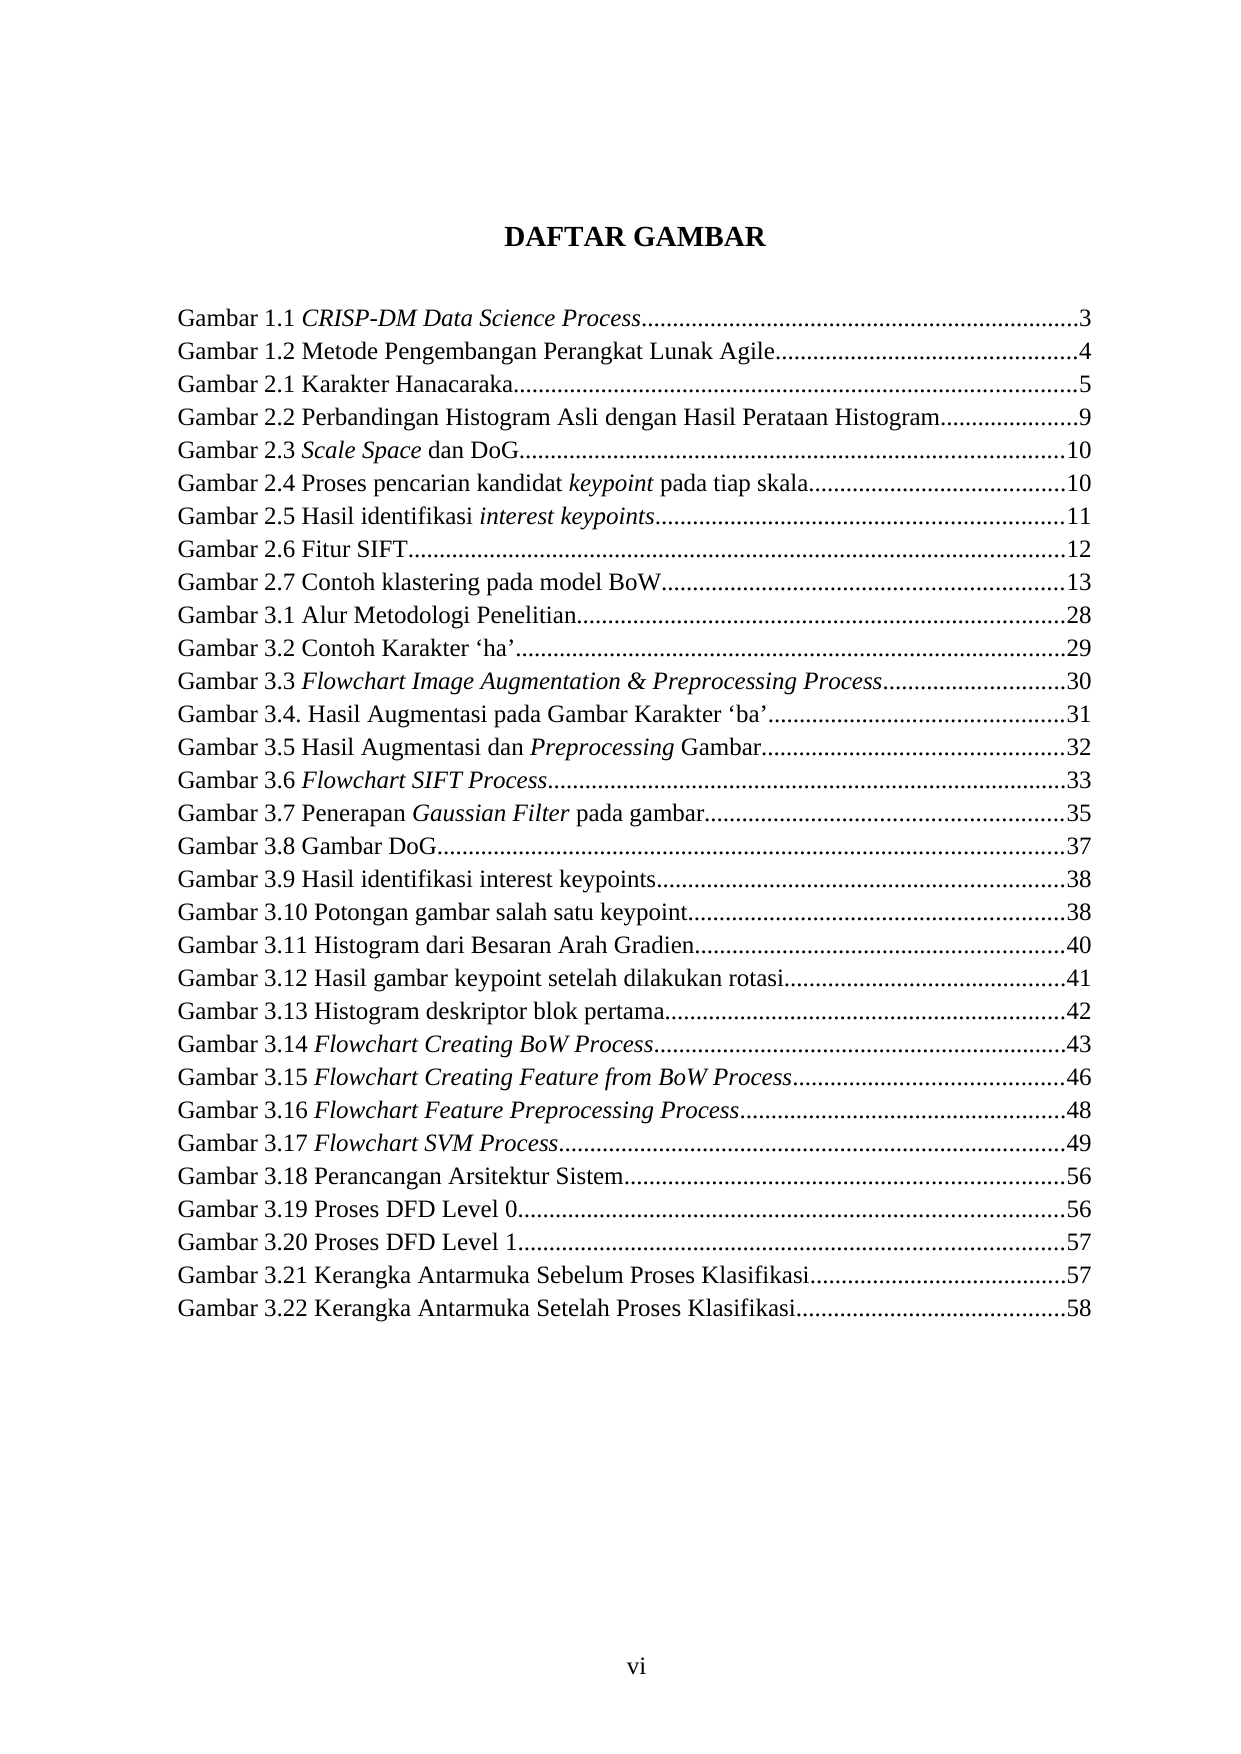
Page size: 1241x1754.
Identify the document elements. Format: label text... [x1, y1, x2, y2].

text Gambar 3.6 Flowchart SIFT Process 33 [177, 765, 1092, 794]
text Gambar 3.2 Contoh Karakter ‘ha’ 29 [177, 633, 1092, 662]
text Gambar 3.4. Hasil Augmentasi pada Gambar Karakter ‘ba’ 31 [177, 699, 1092, 728]
text Gambar 2.4 Proses pencarian kandidat keypoint pada tiap skala 10 [177, 468, 1092, 497]
text Gambar 3.12 Hasil gambar keypoint setelah dilakukan rotasi 41 [177, 963, 1092, 992]
text Gambar 2.7 Contoh klastering pada model BoW 13 [177, 567, 1092, 596]
text Gambar 3.18 Perancangan Arsitektur Sistem 56 [177, 1161, 1092, 1190]
text Gambar 3.10 Potongan gambar salah satu keypoint 38 [177, 897, 1092, 926]
subtitle DAFTAR GAMBAR [177, 219, 1092, 252]
text Gambar 2.6 Fitur SIFT 12 [177, 534, 1092, 563]
text Gambar 2.1 Karakter Hanacaraka 5 [177, 369, 1092, 398]
text Gambar 3.19 Proses DFD Level 0 56 [177, 1194, 1092, 1223]
text Gambar 3.5 Hasil Augmentasi dan Preprocessing Gambar 32 [177, 732, 1092, 761]
text Gambar 3.1 Alur Metodologi Penelitian 28 [177, 600, 1092, 629]
text Gambar 3.9 Hasil identifikasi interest keypoints 38 [177, 864, 1092, 893]
text Gambar 3.8 Gambar DoG 37 [177, 831, 1092, 860]
text Gambar 3.13 Histogram deskriptor blok pertama 42 [177, 996, 1092, 1025]
text Gambar 1.1 CRISP-DM Data Science Process 3 [177, 303, 1092, 332]
text Gambar 3.3 Flowchart Image Augmentation & Preprocessing Process 30 [177, 666, 1092, 695]
text Gambar 3.15 Flowchart Creating Feature from BoW Process 46 [177, 1062, 1092, 1091]
text Gambar 3.16 Flowchart Feature Preprocessing Process 48 [177, 1095, 1092, 1124]
text Gambar 3.7 Penerapan Gaussian Filter pada gambar 35 [177, 798, 1092, 827]
text Gambar 3.14 Flowchart Creating BoW Process 43 [177, 1029, 1092, 1058]
text Gambar 1.2 Metode Pengembangan Perangkat Lunak Agile 4 [177, 336, 1092, 365]
text Gambar 3.17 Flowchart SVM Process 49 [177, 1128, 1092, 1157]
text Gambar 2.2 Perbandingan Histogram Asli dengan Hasil Perataan Histogram 9 [177, 402, 1092, 431]
text Gambar 3.11 Histogram dari Besaran Arah Gradien 40 [177, 930, 1092, 959]
text Gambar 2.5 Hasil identifikasi interest keypoints 11 [177, 501, 1092, 530]
text Gambar 3.22 Kerangka Antarmuka Setelah Proses Klasifikasi 58 [177, 1293, 1092, 1322]
text Gambar 3.20 Proses DFD Level 1 57 [177, 1227, 1092, 1256]
text Gambar 3.21 Kerangka Antarmuka Sebelum Proses Klasifikasi 57 [177, 1261, 1092, 1289]
text Gambar 2.3 Scale Space dan DoG 10 [177, 435, 1092, 464]
